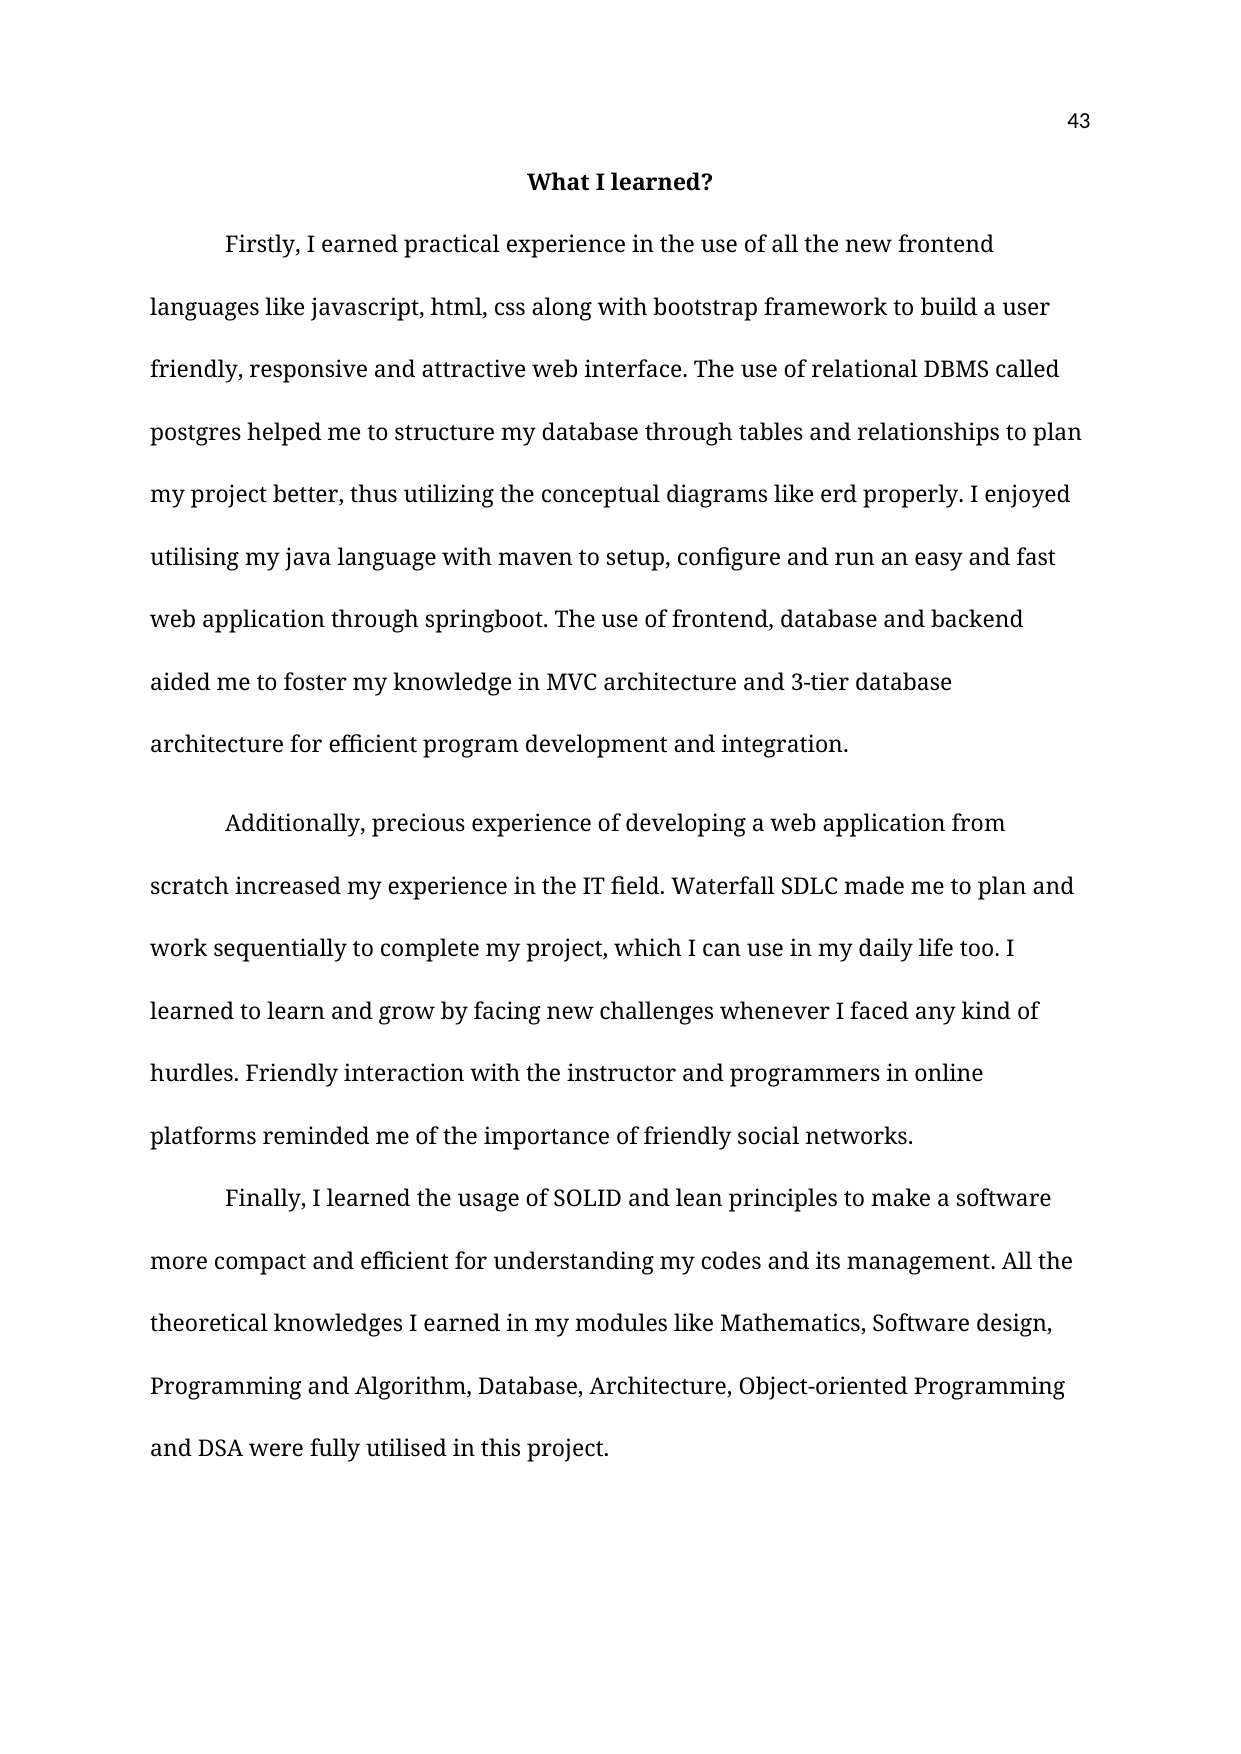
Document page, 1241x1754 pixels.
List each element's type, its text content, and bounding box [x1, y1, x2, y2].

subtitle What I learned? [150, 166, 1090, 197]
text Finally, I learned the usage of SOLID and lean principles to make a software more compact and efficient for understanding my codes and its management. All the theoretical knowledges I earned in my modules like Mathematics, Software design, Programming and Algorithm, Database, Architecture, Object-oriented Programming and DSA were fully utilised in this project. [150, 1182, 1090, 1463]
text Additionally, precious experience of developing a web application from scratch increased my experience in the IT field. Waterfall SDLC made me to plan and work sequentially to complete my project, which I can use in my daily life too. I learned to learn and grow by facing new challenges whenever I faced any kind of hurdles. Friendly interaction with the instructor and programmers in online platforms reminded me of the importance of friendly social networks. [150, 807, 1090, 1151]
text Firstly, I earned practical experience in the use of all the new frontend languages like javascript, html, css along with bootstrap framework to build a user friendly, responsive and attractive web interface. The use of relational DBMS called postgres helped me to structure my database through tables and relationships to plan my project better, thus utilizing the conceptual diagrams like erd properly. I enjoyed utilising my java language with maven to setup, configure and run an easy and fast web application through springboot. The use of frontend, database and backend aided me to foster my knowledge in MVC architecture and 3-tier database architecture for efficient program development and integration. [150, 228, 1090, 759]
